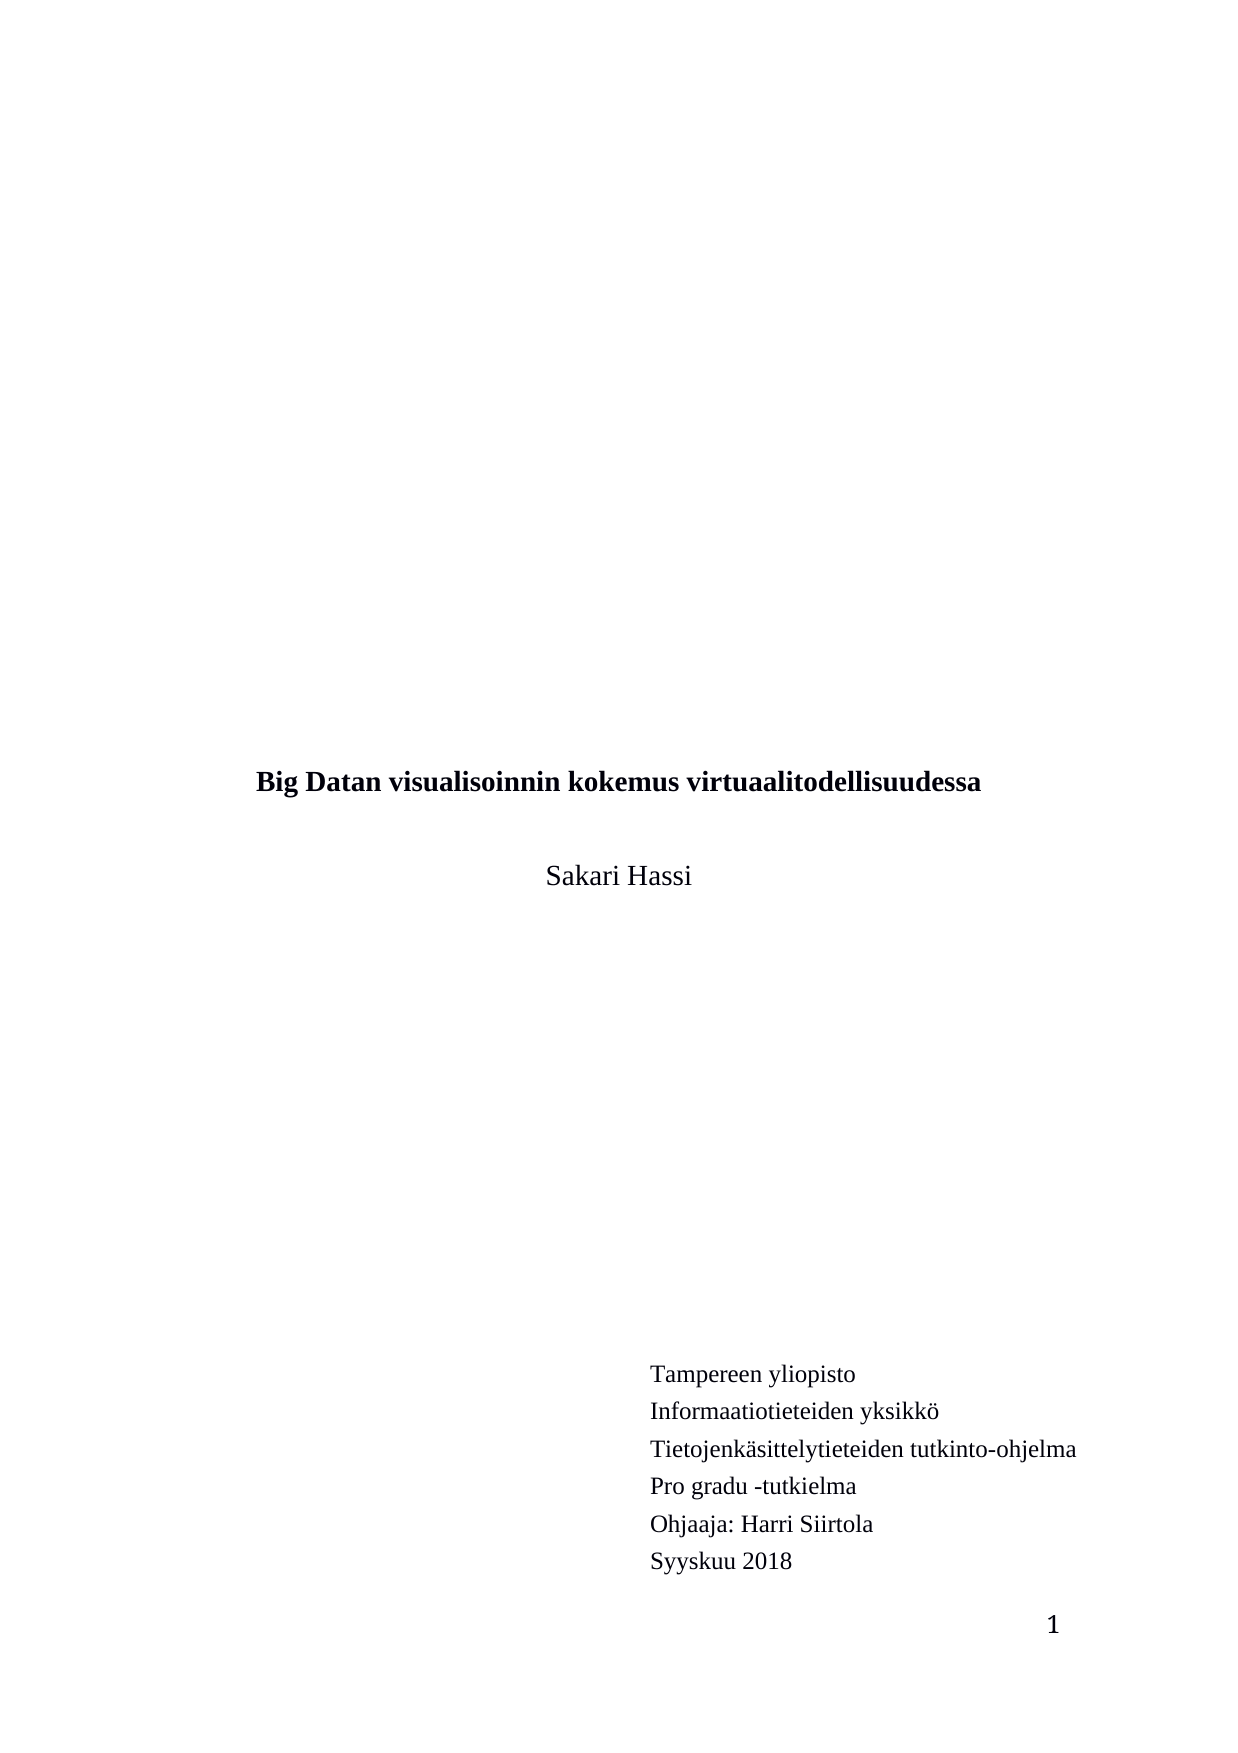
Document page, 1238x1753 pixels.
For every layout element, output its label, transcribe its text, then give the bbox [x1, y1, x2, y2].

text Big [177, 761, 1060, 798]
text Tietojenkäsittelytieteiden tutkinto-ohjelma [177, 1425, 1237, 1463]
text Pro gradu -tutkielma Ohjaaja: Harri Siirtola Syyskuu 2018 [177, 1463, 1237, 1575]
text Tampereen yliopisto Informaatiotieteiden yksikkö [177, 1350, 1237, 1425]
text Sakari Hassi [177, 854, 1060, 892]
